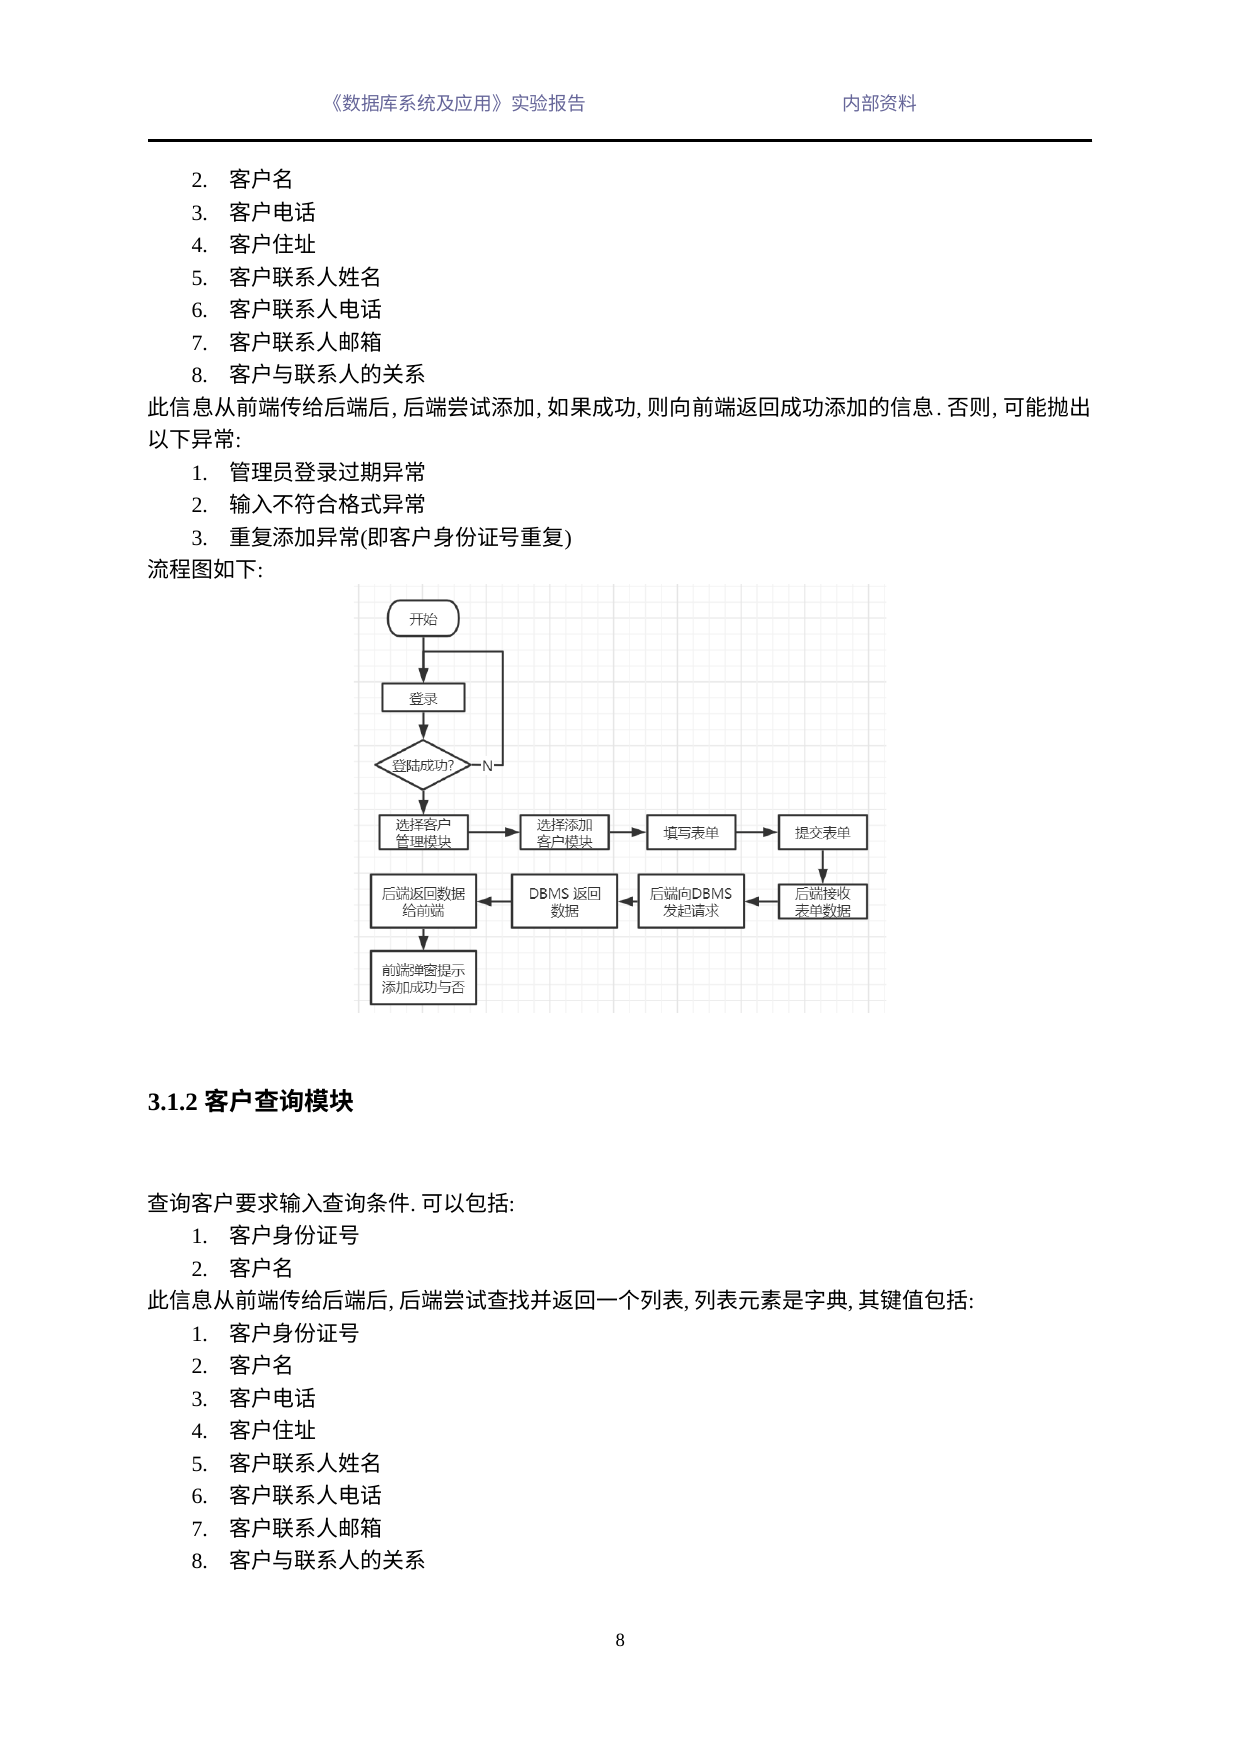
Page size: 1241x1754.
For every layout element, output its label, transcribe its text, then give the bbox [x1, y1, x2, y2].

list 客户联系人姓名 [191, 1445, 1092, 1478]
list 客户与联系人的关系 [191, 357, 1092, 389]
list 客户电话 [191, 1380, 1092, 1413]
list 客户联系人邮箱 [191, 324, 1092, 357]
list 客户住址 [191, 227, 1092, 259]
text 此信息从前端传给后端后, 后端尝试查找并返回一个列表, 列表元素是字典, 其键值包括: [148, 1283, 1092, 1315]
list 客户联系人邮箱 [191, 1510, 1092, 1543]
text 查询客户要求输入查询条件. 可以包括: [148, 1185, 1092, 1218]
list 客户名 [191, 162, 1092, 194]
list 客户联系人电话 [191, 1478, 1092, 1510]
list 管理员登录过期异常 [191, 454, 1092, 487]
list 输入不符合格式异常 [191, 487, 1092, 519]
list 客户联系人姓名 [191, 259, 1092, 292]
list 客户与联系人的关系 [191, 1543, 1092, 1575]
list 客户身份证号 [191, 1218, 1092, 1250]
subtitle 3.1.2 客户查询模块 [148, 1067, 1092, 1132]
list 重复添加异常(即客户身份证号重复) [191, 519, 1092, 552]
text 流程图如下: [148, 552, 1092, 584]
list 客户名 [191, 1250, 1092, 1283]
list 客户联系人电话 [191, 292, 1092, 324]
list 客户住址 [191, 1413, 1092, 1445]
list 客户名 [191, 1348, 1092, 1380]
text 此信息从前端传给后端后, 后端尝试添加, 如果成功, 则向前端返回成功添加的信息. 否则, 可能抛出以下异常: [148, 389, 1092, 454]
list 客户身份证号 [191, 1315, 1092, 1348]
picture [353, 584, 887, 1013]
list 客户电话 [191, 194, 1092, 227]
